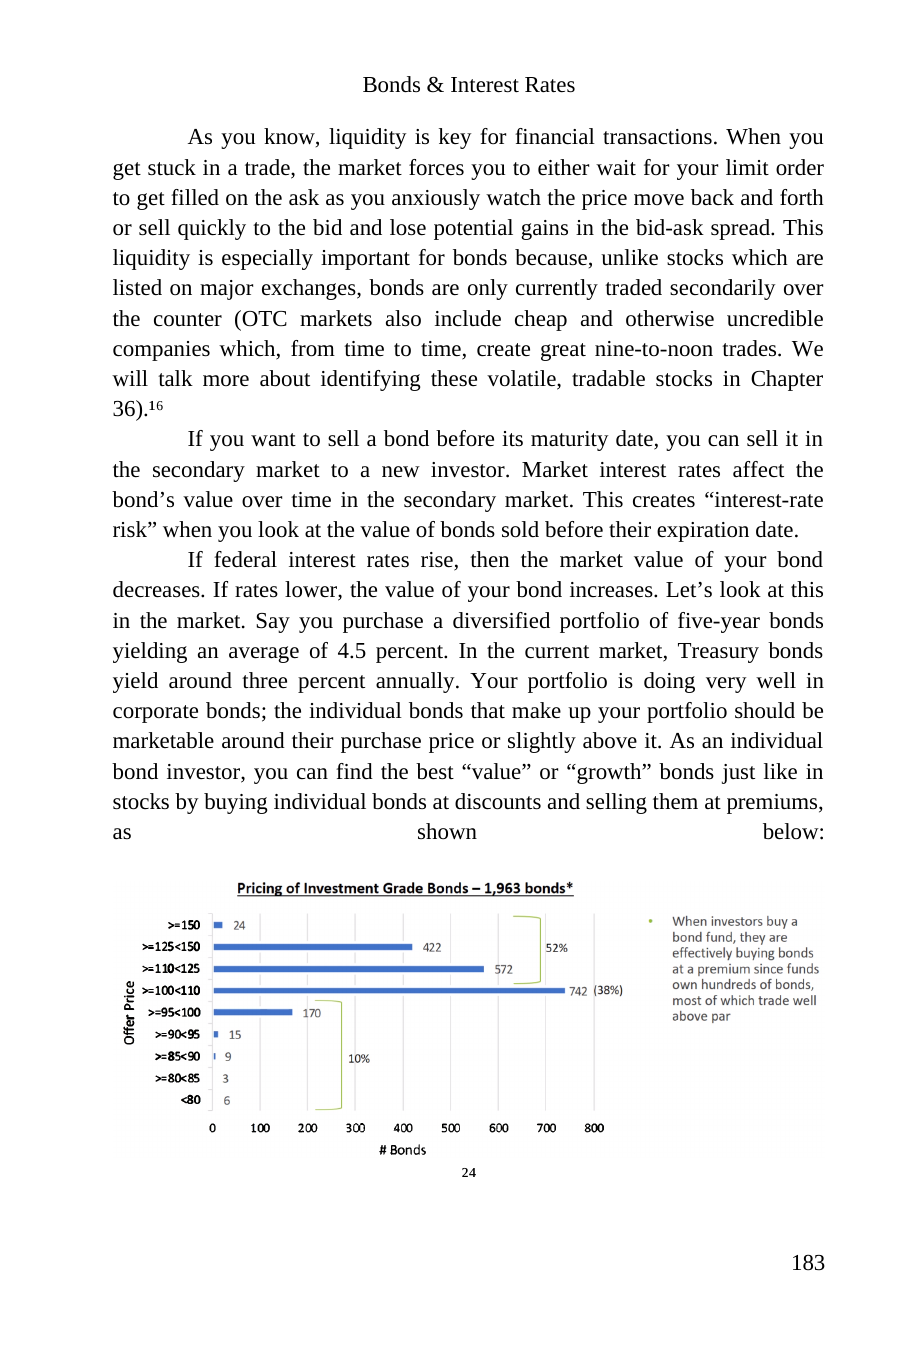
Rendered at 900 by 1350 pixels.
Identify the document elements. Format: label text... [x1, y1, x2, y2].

text If federal interest rates rise, then the market value of your bond decreases. If rates lower, the value of your bond increases. Let’s look at this in the market. Say you purchase a diversified portfolio of five-year bonds yielding an average of 4.5 percent. In the current market, Treasury bonds yield around three percent annually. Your portfolio is doing very well in corporate bonds; the individual bonds that make up your portfolio should be marketable around their purchase price or slightly above it. As an individual bond investor, you can find the best “value” or “growth” bonds just like in stocks by buying individual bonds at discounts and selling them at premiums, as shown below: [112, 546, 825, 878]
text As you know, liquidity is key for financial transactions. When you get stuck in a trade, the market forces you to either wait for your limit order to get filled on the ask as you anxiously watch the price move back and forth or sell quickly to the bid and lose potential gains in the bid-ask spread. This liquidity is especially important for bonds because, unlike stocks which are listed on major exchanges, bonds are only currently traded secondarily over the counter (OTC markets also include cheap and otherwise uncredible companies which, from time to time, create great nine-to-noon trades. We will talk more about identifying these volatile, tradable stocks in Chapter 36).¹⁶ [112, 123, 825, 422]
text ²⁴ [112, 1162, 825, 1188]
text If you want to sell a bond before its maturity date, you can sell it in the secondary market to a new investor. Market interest rates affect the bond’s value over time in the secondary market. This creates “interest-rate risk” when you look at the value of bonds sold before their expiration date. [112, 426, 825, 542]
picture [112, 881, 826, 1158]
